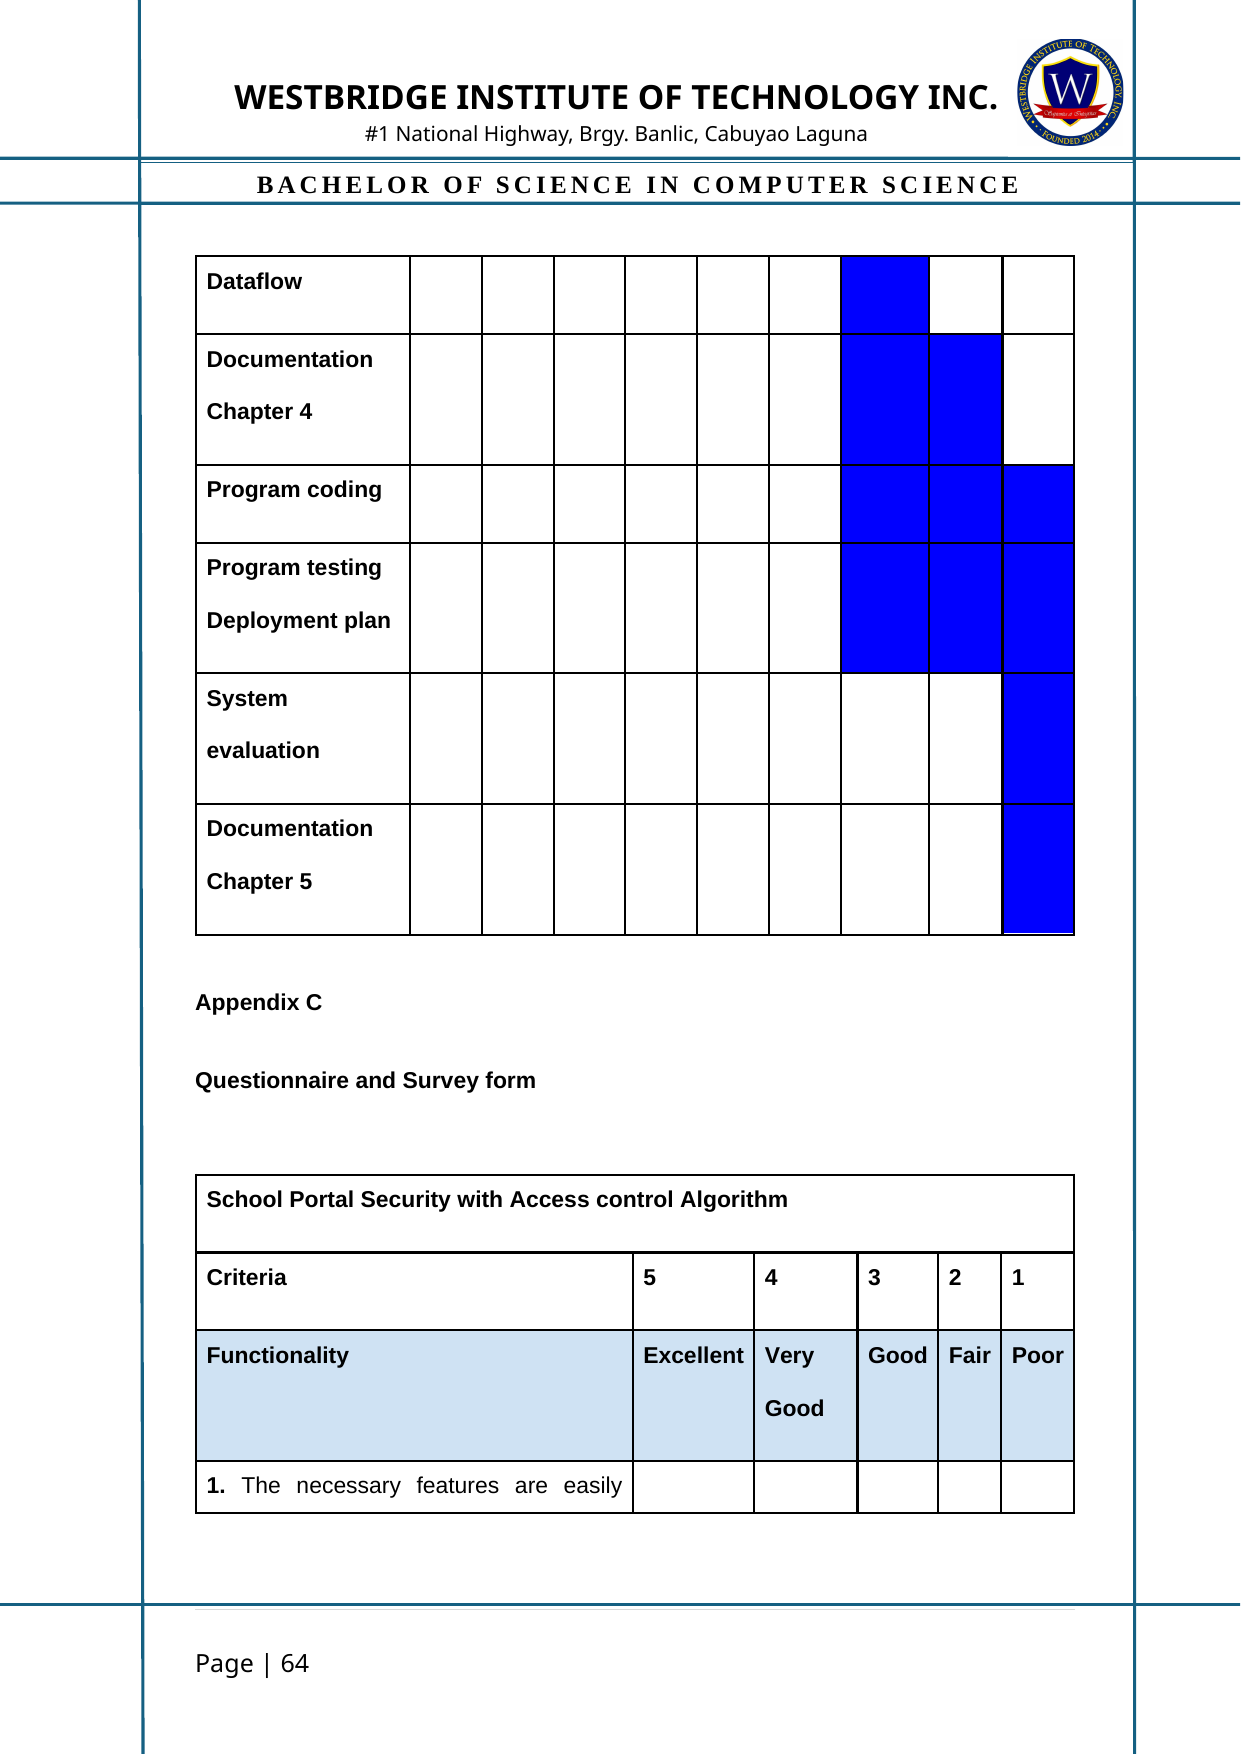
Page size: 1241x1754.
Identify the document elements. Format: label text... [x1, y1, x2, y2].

table_cell Fair [939, 1331, 1000, 1460]
table_cell [1004, 674, 1073, 803]
table_cell [483, 544, 553, 672]
table_cell Documentation Chapter 5 [197, 805, 409, 933]
table_cell [626, 335, 696, 464]
table_cell [483, 466, 553, 542]
table_cell [555, 544, 624, 672]
text Appendix C [195, 989, 1075, 1016]
table_cell [770, 257, 840, 333]
table_cell [770, 674, 840, 803]
table_cell [1004, 257, 1073, 333]
table_cell [626, 466, 696, 542]
table_cell [411, 335, 481, 464]
table_cell [1004, 805, 1073, 933]
table_cell 4 [755, 1254, 856, 1329]
table_cell [698, 466, 768, 542]
table_cell Criteria [197, 1254, 632, 1329]
table_cell [842, 257, 928, 333]
table_cell [1004, 544, 1073, 672]
table_cell Poor [1002, 1331, 1073, 1460]
table_cell [1002, 1462, 1073, 1512]
table_cell [626, 674, 696, 803]
table_cell [411, 257, 481, 333]
table_cell [842, 466, 928, 542]
table_cell [411, 466, 481, 542]
table_cell Dataflow [197, 257, 409, 333]
table_cell [770, 466, 840, 542]
table_cell 3 [859, 1254, 937, 1329]
table_cell [483, 674, 553, 803]
table_cell [770, 544, 840, 672]
table_cell [930, 805, 1001, 933]
text Questionnaire and Survey form [195, 1067, 1075, 1093]
table_cell [842, 674, 928, 803]
table_cell [555, 335, 624, 464]
table_cell [842, 805, 928, 933]
table_cell [698, 544, 768, 672]
table_cell [698, 805, 768, 933]
table_cell Functionality [197, 1331, 632, 1460]
table_cell [930, 674, 1001, 803]
table_cell [698, 674, 768, 803]
table_cell [483, 335, 553, 464]
table_cell [859, 1462, 937, 1512]
table_cell [1004, 466, 1073, 542]
table_cell [411, 674, 481, 803]
table_cell [555, 805, 624, 933]
table_cell [698, 257, 768, 333]
table_cell Documentation Chapter 4 [197, 335, 409, 464]
table_cell [770, 805, 840, 933]
table_cell [626, 805, 696, 933]
table_cell [626, 257, 696, 333]
table_cell Excellent [634, 1331, 753, 1460]
table_cell [770, 335, 840, 464]
table_cell Program testing Deployment plan [197, 544, 409, 672]
table_cell [555, 466, 624, 542]
table_cell [698, 335, 768, 464]
picture [1017, 39, 1124, 146]
table_cell [842, 544, 928, 672]
table_cell Good [859, 1331, 937, 1460]
table_cell [411, 544, 481, 672]
table_cell [930, 544, 1001, 672]
table_cell Very Good [755, 1331, 856, 1460]
table_cell [626, 544, 696, 672]
table_cell [483, 805, 553, 933]
table_cell [930, 257, 1001, 333]
table_cell [634, 1462, 753, 1512]
table_cell [411, 805, 481, 933]
table_cell System evaluation [197, 674, 409, 803]
table_cell 2 [939, 1254, 1000, 1329]
table_header School Portal Security with Access control Algorithm [197, 1176, 1073, 1251]
table_cell [930, 335, 1001, 464]
table_cell 5 [634, 1254, 753, 1329]
table_cell [555, 674, 624, 803]
table_cell [1004, 335, 1073, 464]
table_cell [939, 1462, 1000, 1512]
table_cell [483, 257, 553, 333]
table_cell [930, 466, 1001, 542]
table_cell Program coding [197, 466, 409, 542]
table_cell [842, 335, 928, 464]
table_cell [555, 257, 624, 333]
table_cell 1 [1002, 1254, 1073, 1329]
table_cell 1. The necessary features are easily accessible from the homepage. [197, 1462, 632, 1512]
table_cell [755, 1462, 856, 1512]
